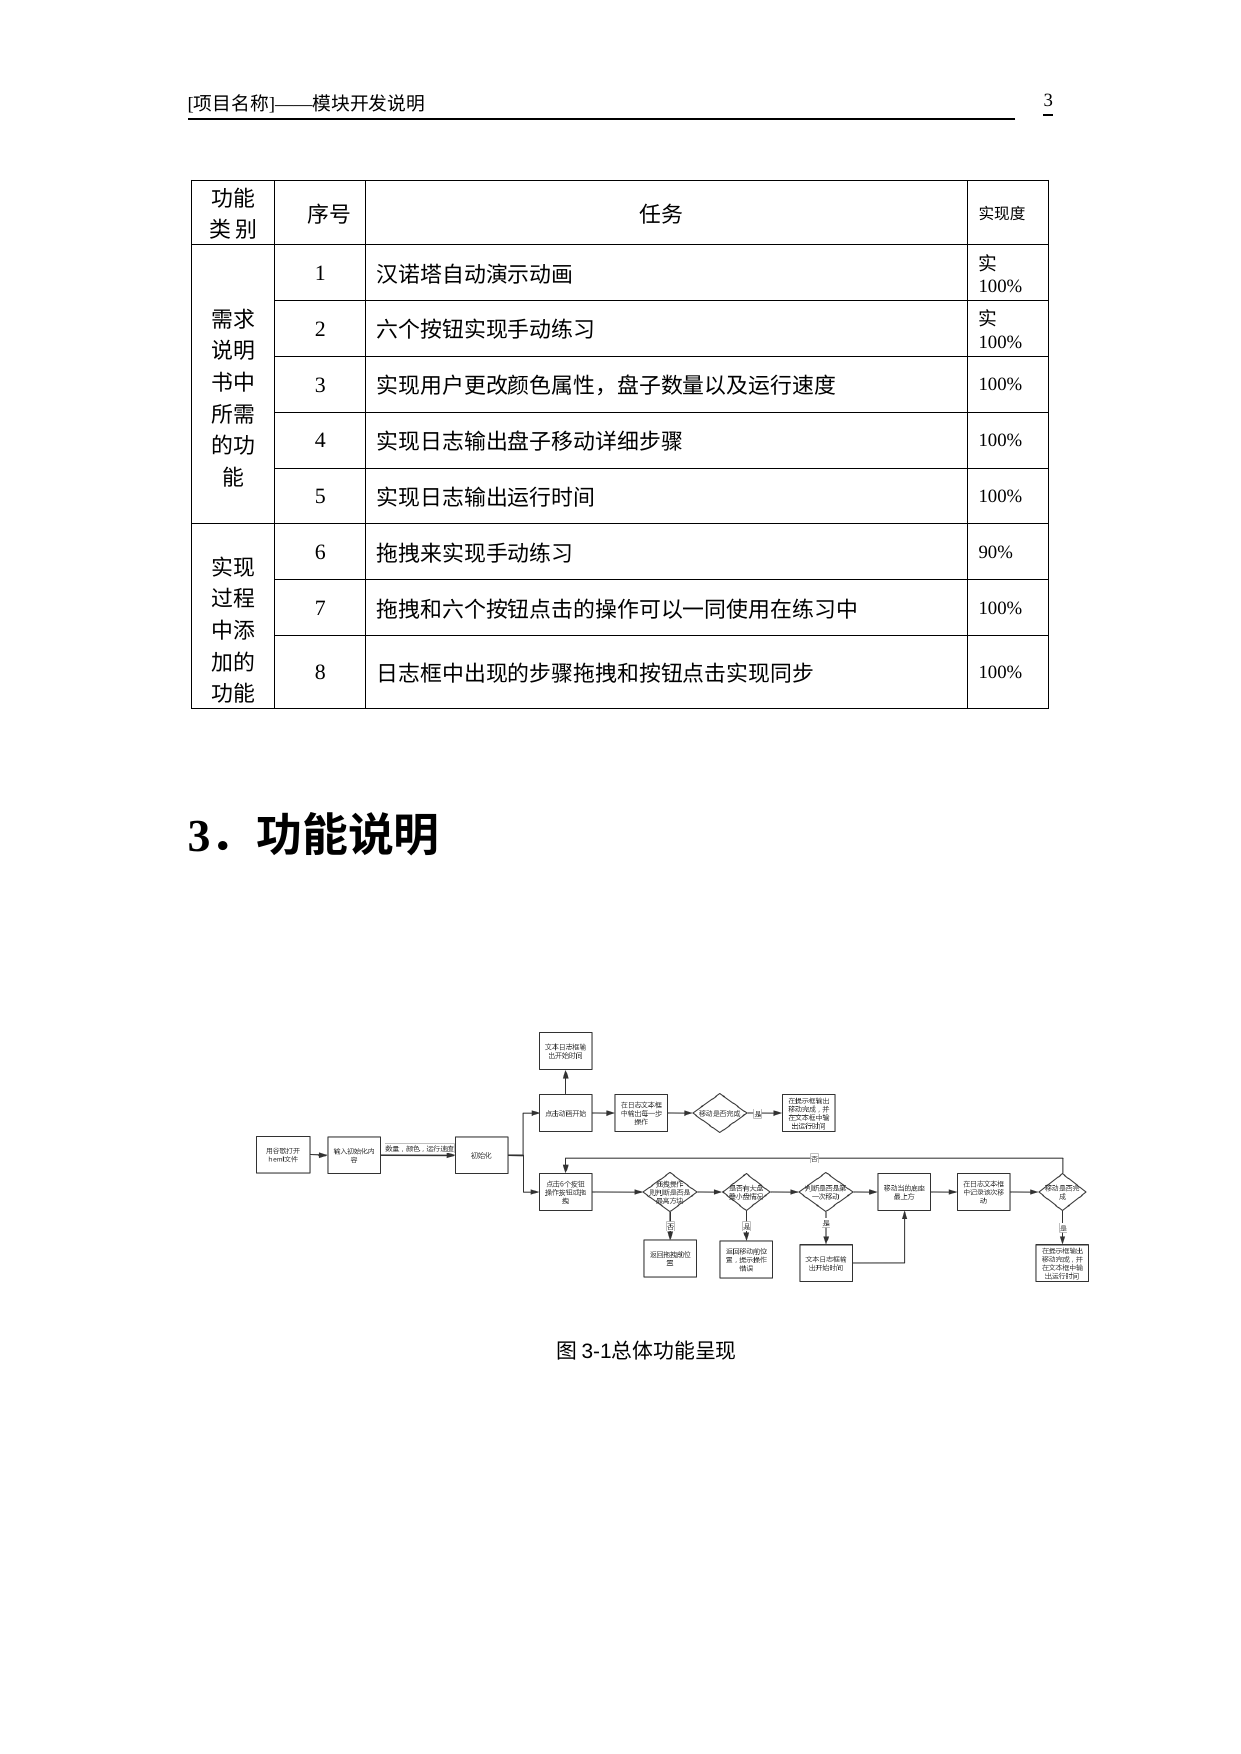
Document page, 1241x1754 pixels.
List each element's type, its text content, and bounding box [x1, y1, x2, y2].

text 图 3-1总体功能呈现 [187, 1333, 1053, 1365]
table_cell 4 [275, 413, 365, 467]
table_cell 100% [968, 636, 1048, 708]
table_header 序号 [275, 181, 365, 244]
table_cell 拖拽来实现手动练习 [366, 524, 967, 579]
table_cell 7 [275, 580, 365, 635]
table_cell 2 [275, 301, 365, 356]
picture [231, 1007, 1121, 1314]
table_cell 90% [968, 524, 1048, 579]
table_cell 拖拽和六个按钮点击的操作可以一同使用在练习中 [366, 580, 967, 635]
table_cell 日志框中出现的步骤拖拽和按钮点击实现同步 [366, 636, 967, 708]
subtitle 功能说明 [187, 782, 1053, 880]
table_header 任务 [366, 181, 967, 244]
table_cell 实现过程中添加的功能 [192, 524, 274, 708]
table_cell 1 [275, 245, 365, 300]
table_cell 5 [275, 469, 365, 523]
table_cell 实100% [968, 245, 1048, 300]
table_header 功能类 别 [192, 181, 274, 244]
table_cell 实现用户更改颜色属性，盘子数量以及运行速度 [366, 357, 967, 412]
table_cell 实现日志输出盘子移动详细步骤 [366, 413, 967, 467]
table_cell 实现日志输出运行时间 [366, 469, 967, 523]
table_cell 100% [968, 357, 1048, 412]
table_cell 6 [275, 524, 365, 579]
table_cell 100% [968, 580, 1048, 635]
table_cell 8 [275, 636, 365, 708]
table_cell 汉诺塔自动演示动画 [366, 245, 967, 300]
table_cell 100% [968, 469, 1048, 523]
table_cell 实100% [968, 301, 1048, 356]
table_cell 100% [968, 413, 1048, 467]
table_cell 3 [275, 357, 365, 412]
table_header 实现度 [968, 181, 1048, 244]
table_cell 六个按钮实现手动练习 [366, 301, 967, 356]
table_cell 需求说明书中所需的功能 [192, 245, 274, 523]
